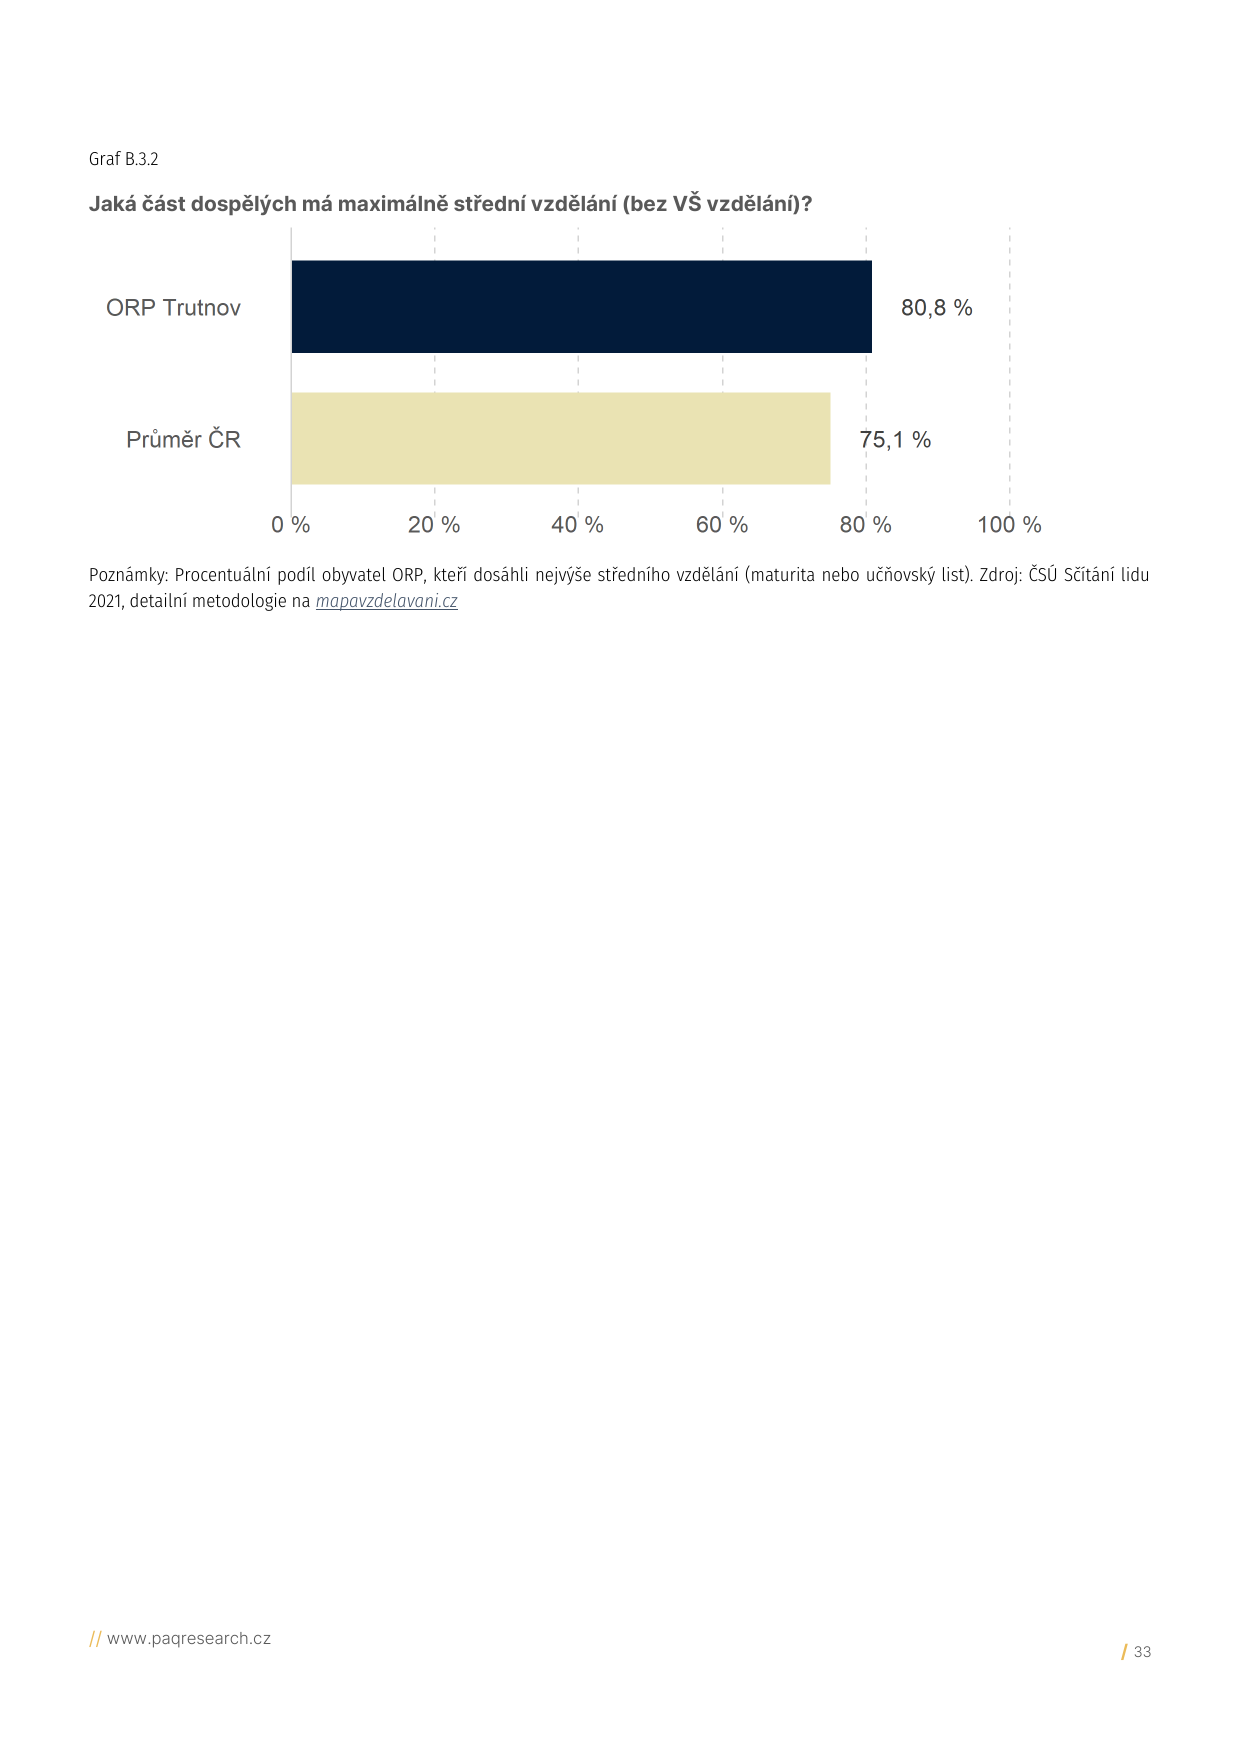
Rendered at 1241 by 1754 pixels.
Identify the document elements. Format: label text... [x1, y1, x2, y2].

text Poznámky: Procentuální podíl obyvatel ORP, kteří dosáhli nejvýše středního vzdělání (maturita nebo učňovský list). Zdroj: ČSÚ Sčítání lidu 2021, detailní metodologie na mapavzdelavani.cz [89, 564, 1152, 613]
picture [88, 216, 1139, 548]
text Graf B.3.2 [89, 148, 1152, 170]
text Jaká část dospělých má maximálně střední vzdělání (bez VŠ vzdělání)? [89, 186, 1152, 216]
